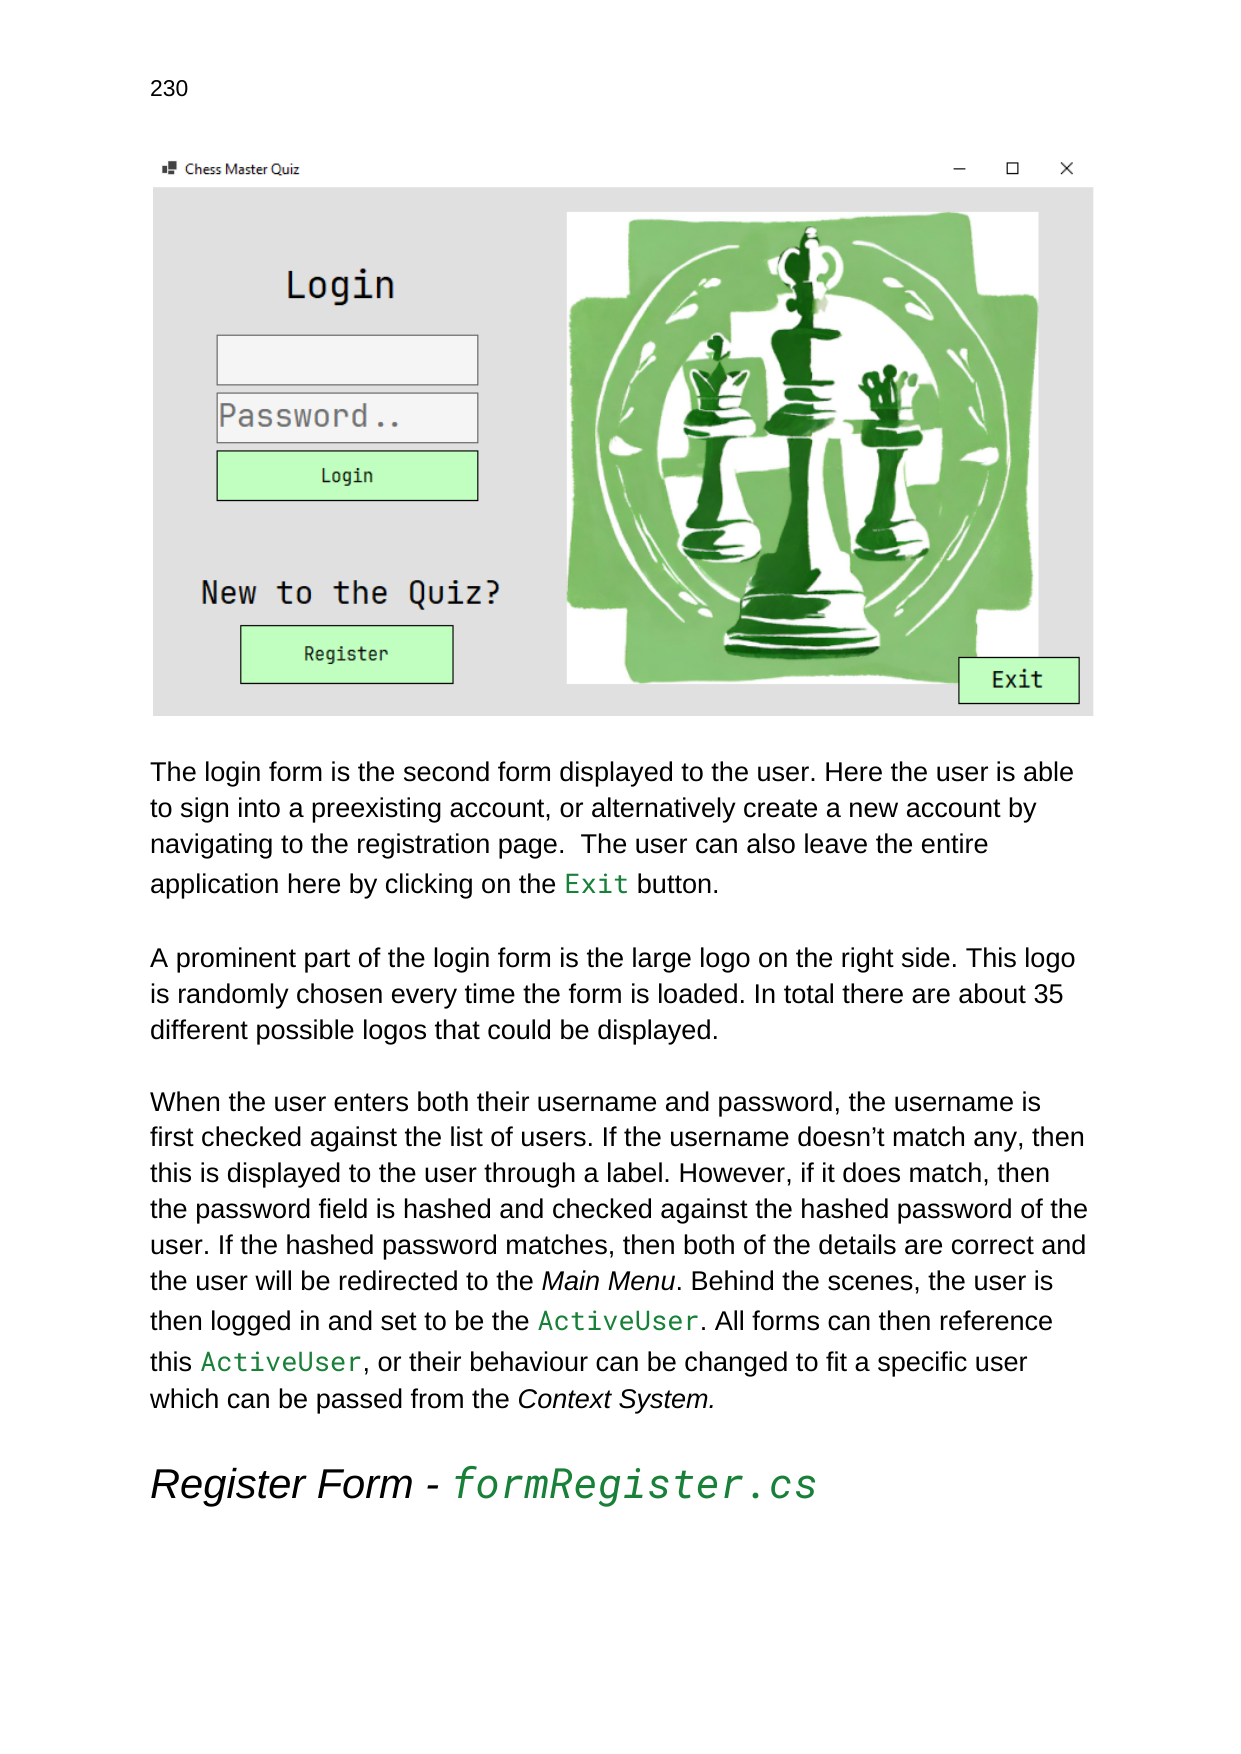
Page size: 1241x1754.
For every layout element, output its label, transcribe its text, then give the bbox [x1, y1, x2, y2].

text The login form is the second form displayed to the user. Here the user is able to sign into a preexisting account, or alternatively create a new account by navigating to the registration page. The user can also leave the entire application here by clicking on the Exit button. [150, 756, 1090, 901]
picture [153, 153, 1094, 716]
text Register Form - formRegister.cs [150, 1455, 1090, 1510]
text When the user enters both their username and password, the username is first checked against the list of users. If the username doesn’t match any, then this is displayed to the user through a label. However, if it does match, then the password field is hashed and checked against the hashed password of the user. If the hashed password matches, then both of the details are correct and the user will be redirected to the Main Menu. Behind the scenes, the user is then logged in and set to be the ActiveUser. All forms can then reference this ActiveUser, or their behaviour can be changed to fit a specific user which can be passed from the Context System. [150, 1086, 1090, 1414]
text A prominent part of the login form is the large logo on the right side. This logo is randomly chosen every time the form is loaded. In total there are about 35 different possible logos that could be displayed. [150, 942, 1090, 1045]
